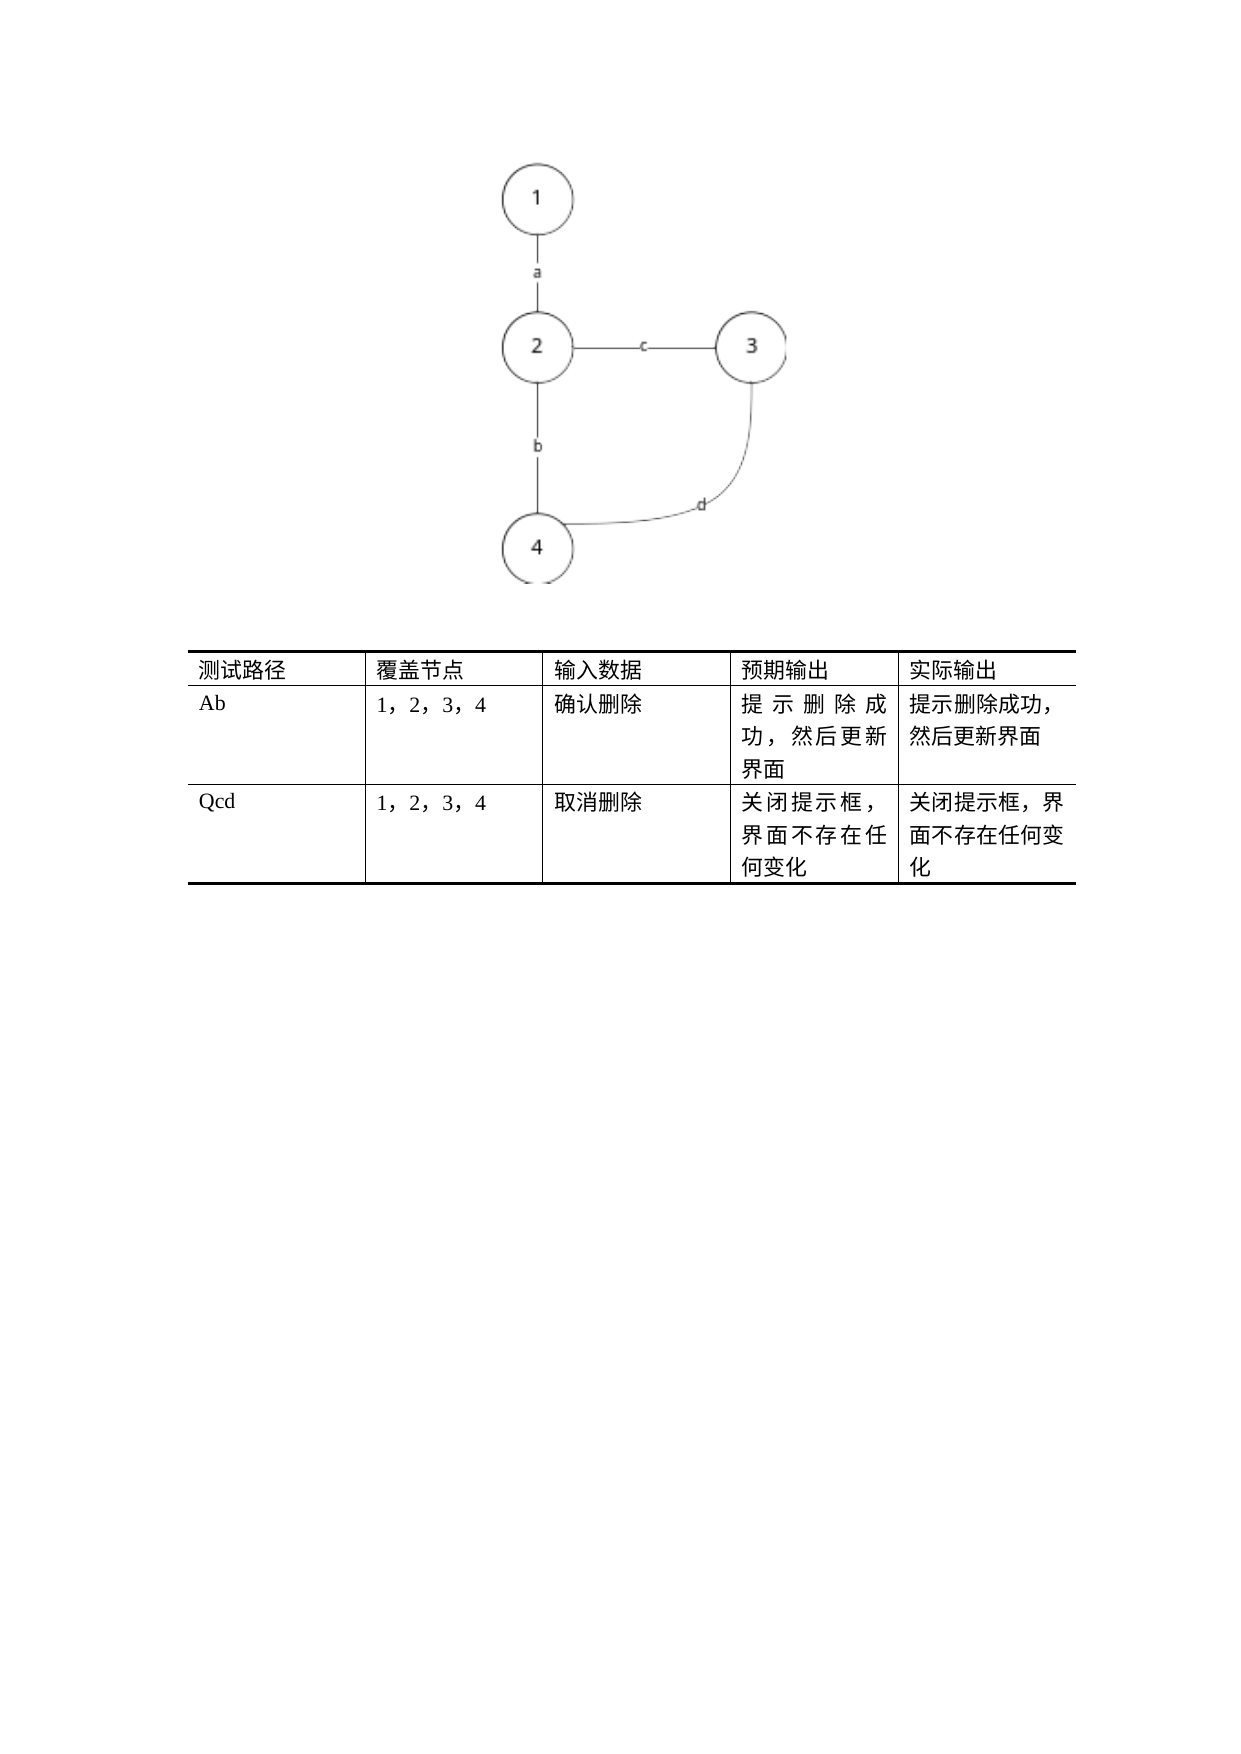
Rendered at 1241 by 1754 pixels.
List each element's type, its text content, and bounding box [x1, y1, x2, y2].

table_cell 确认删除 [543, 686, 730, 784]
table_header 测试路径 [188, 653, 365, 685]
table_cell 关闭提示框，界面不存在任何变化 [899, 785, 1076, 882]
table_header 实际输出 [899, 653, 1076, 685]
table_header 预期输出 [731, 653, 898, 685]
table_cell Ab [188, 686, 365, 784]
table_cell 取消删除 [543, 785, 730, 882]
table_header 覆盖节点 [366, 653, 542, 685]
table_header 输入数据 [543, 653, 730, 685]
table_cell 提示删除成功，然后更新界面 [731, 686, 898, 784]
table_cell Qcd [188, 785, 365, 882]
table_cell 1，2，3，4 [366, 686, 542, 784]
table_cell 1，2，3，4 [366, 785, 542, 882]
table_cell 关闭提示框，界面不存在任何变化 [731, 785, 898, 882]
table_cell 提示删除成功，然后更新界面 [899, 686, 1076, 784]
